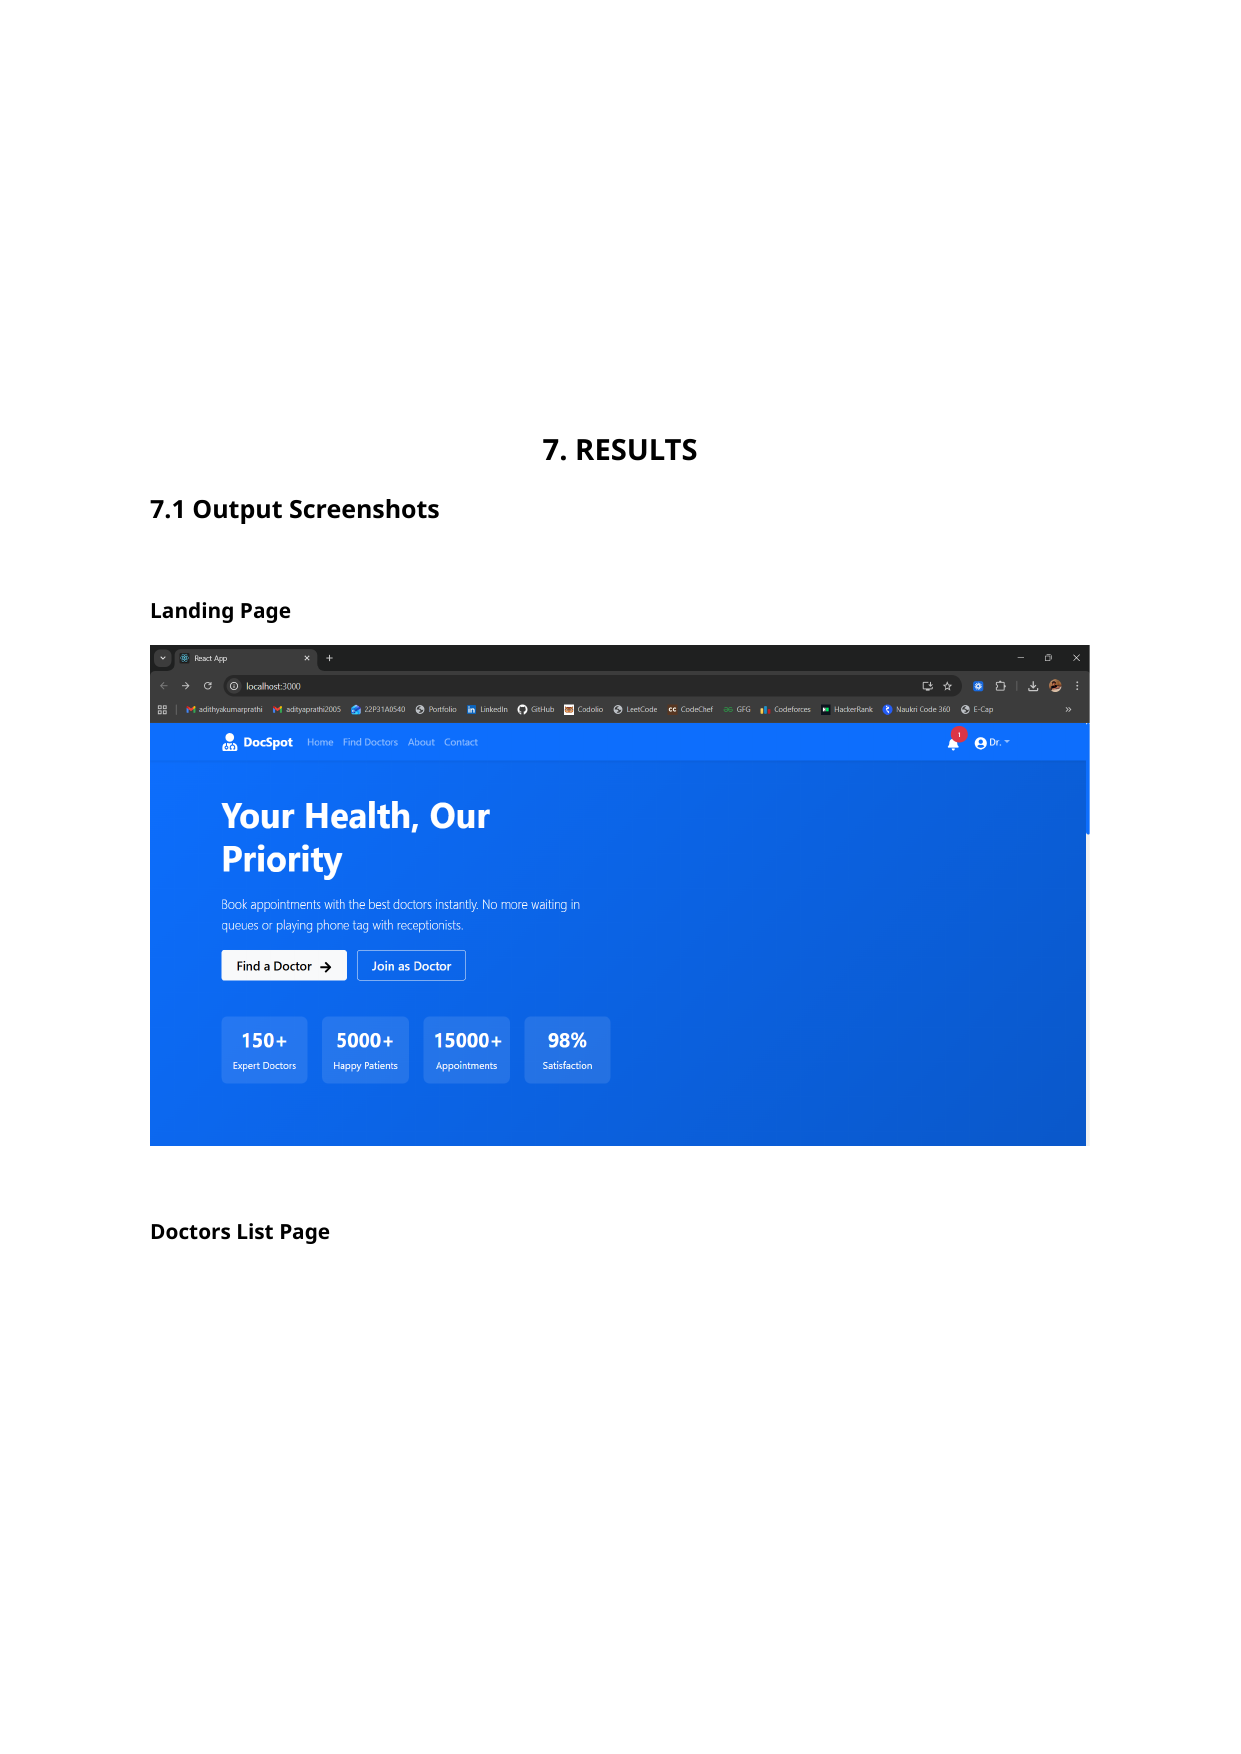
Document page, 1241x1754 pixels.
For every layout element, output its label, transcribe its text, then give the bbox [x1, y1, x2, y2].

text 7.1 Output Screenshots [150, 491, 1090, 526]
text Landing Page [150, 597, 1090, 625]
picture [150, 645, 1090, 1146]
text Doctors List Page [150, 1217, 1090, 1245]
text 7. RESULTS [150, 429, 1090, 469]
